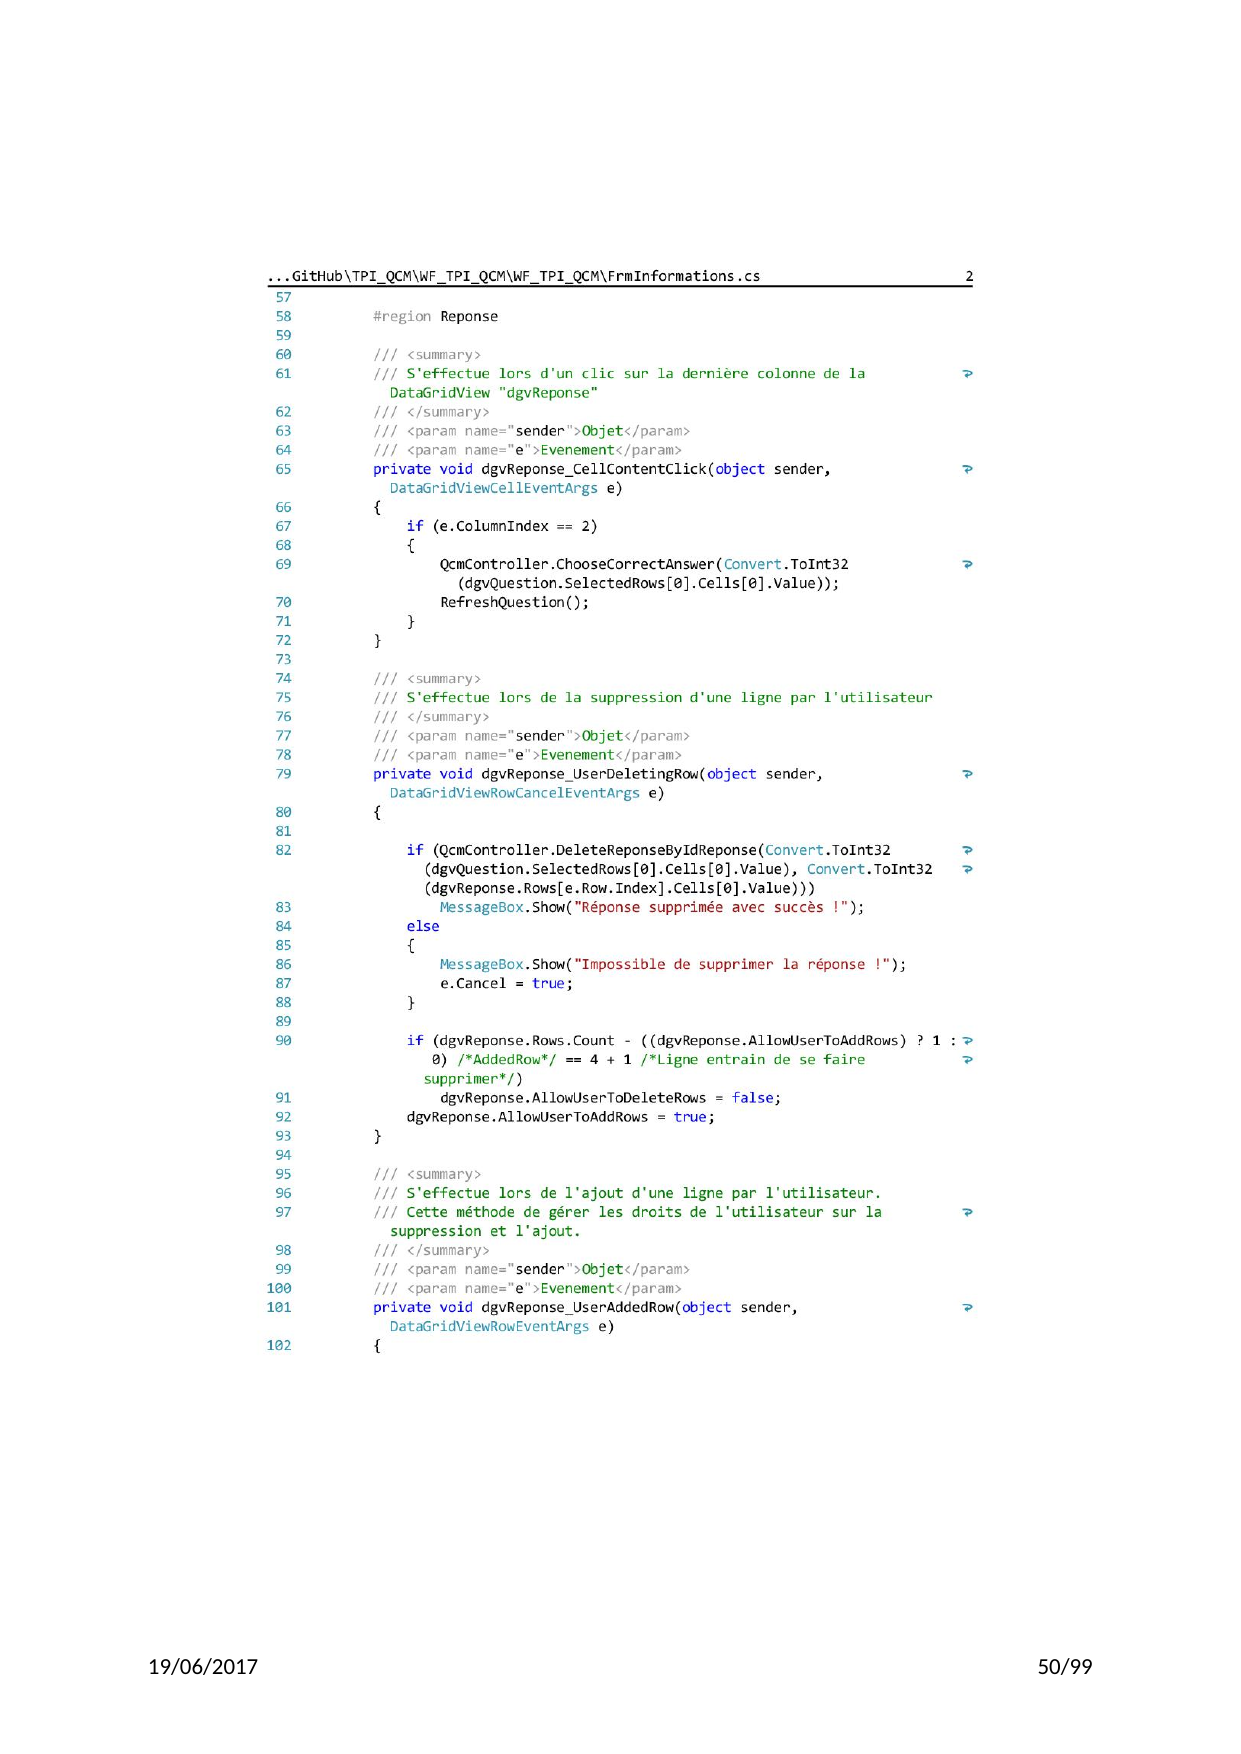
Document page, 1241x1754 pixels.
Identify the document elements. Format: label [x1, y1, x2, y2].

picture [147, 147, 1093, 1484]
